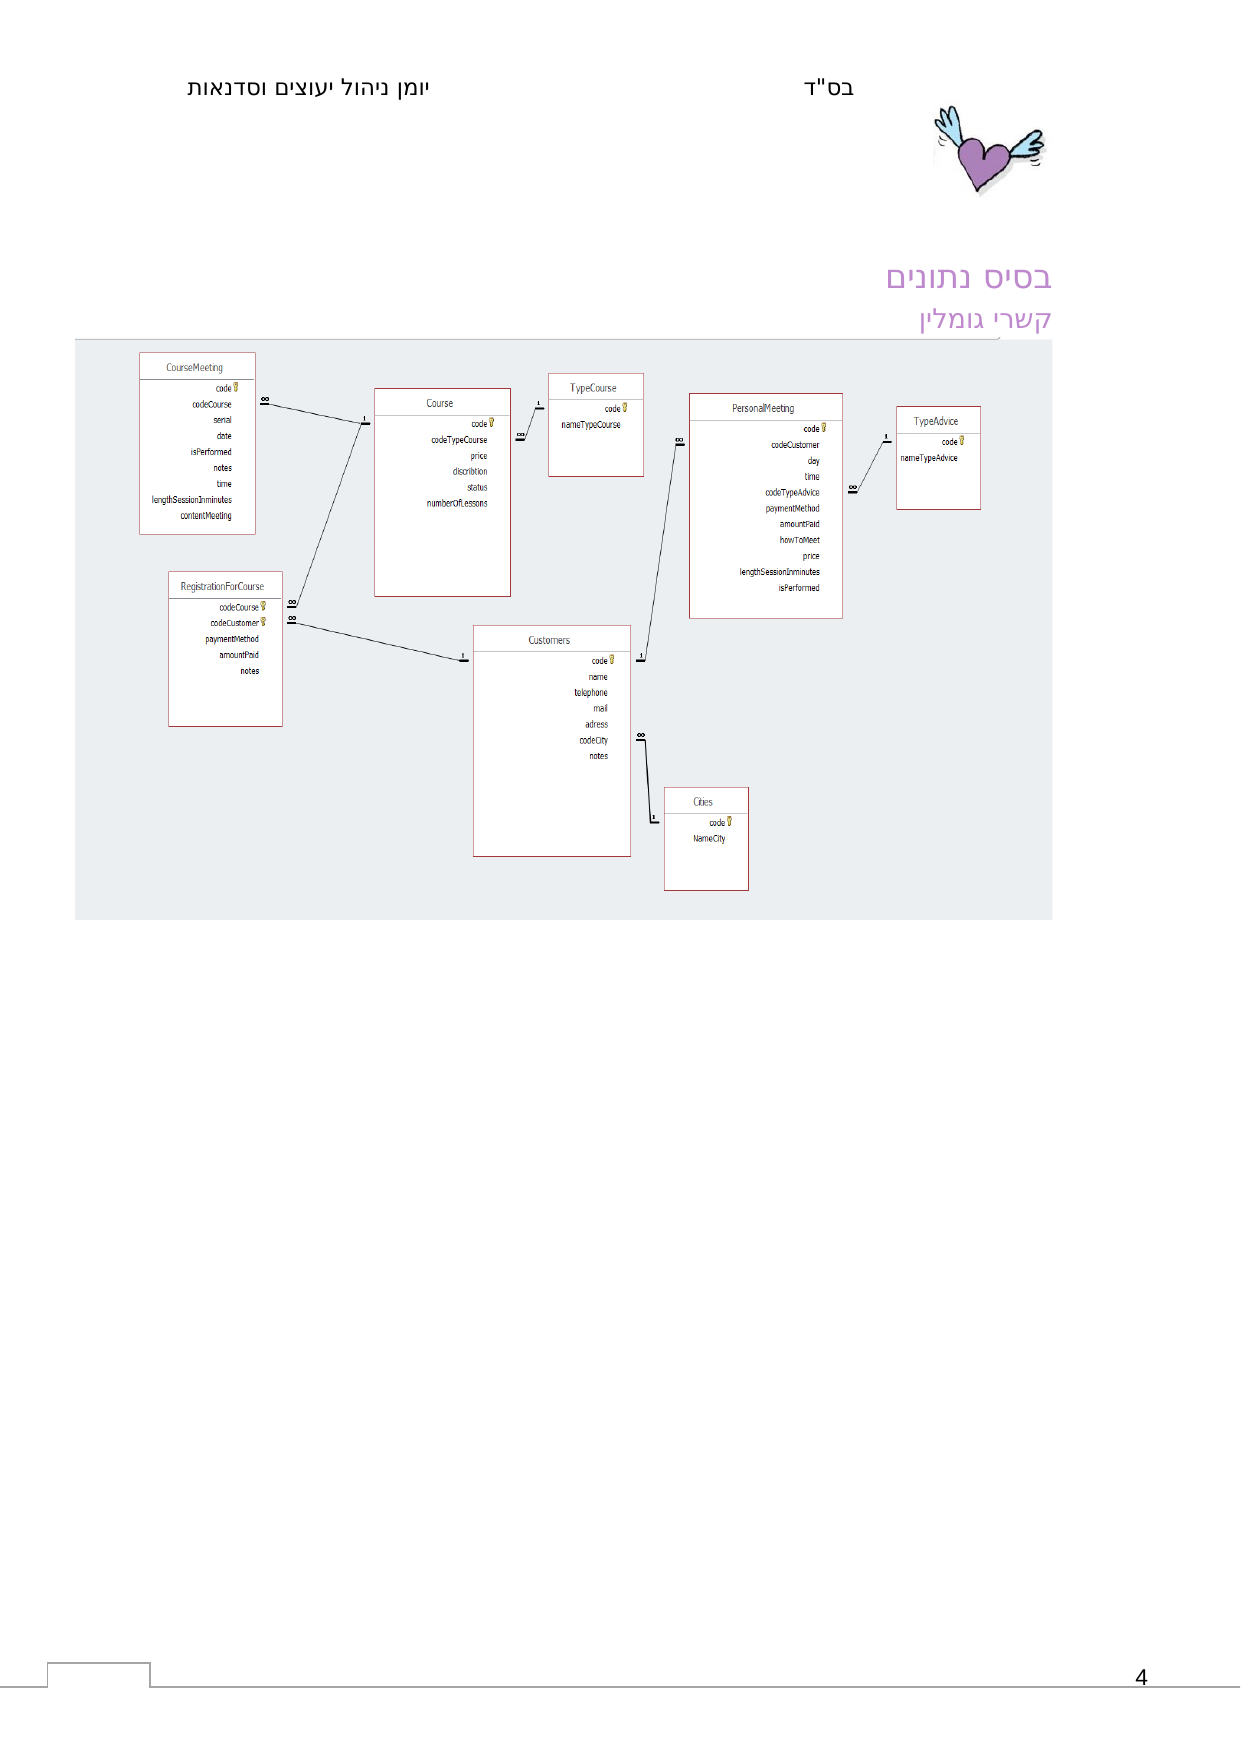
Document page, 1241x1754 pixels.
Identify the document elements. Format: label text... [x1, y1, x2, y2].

subtitle בסיס נתונים [187, 257, 1053, 296]
picture [933, 100, 1053, 199]
picture [75, 337, 1053, 920]
subtitle קשרי גומלין [187, 303, 1053, 337]
